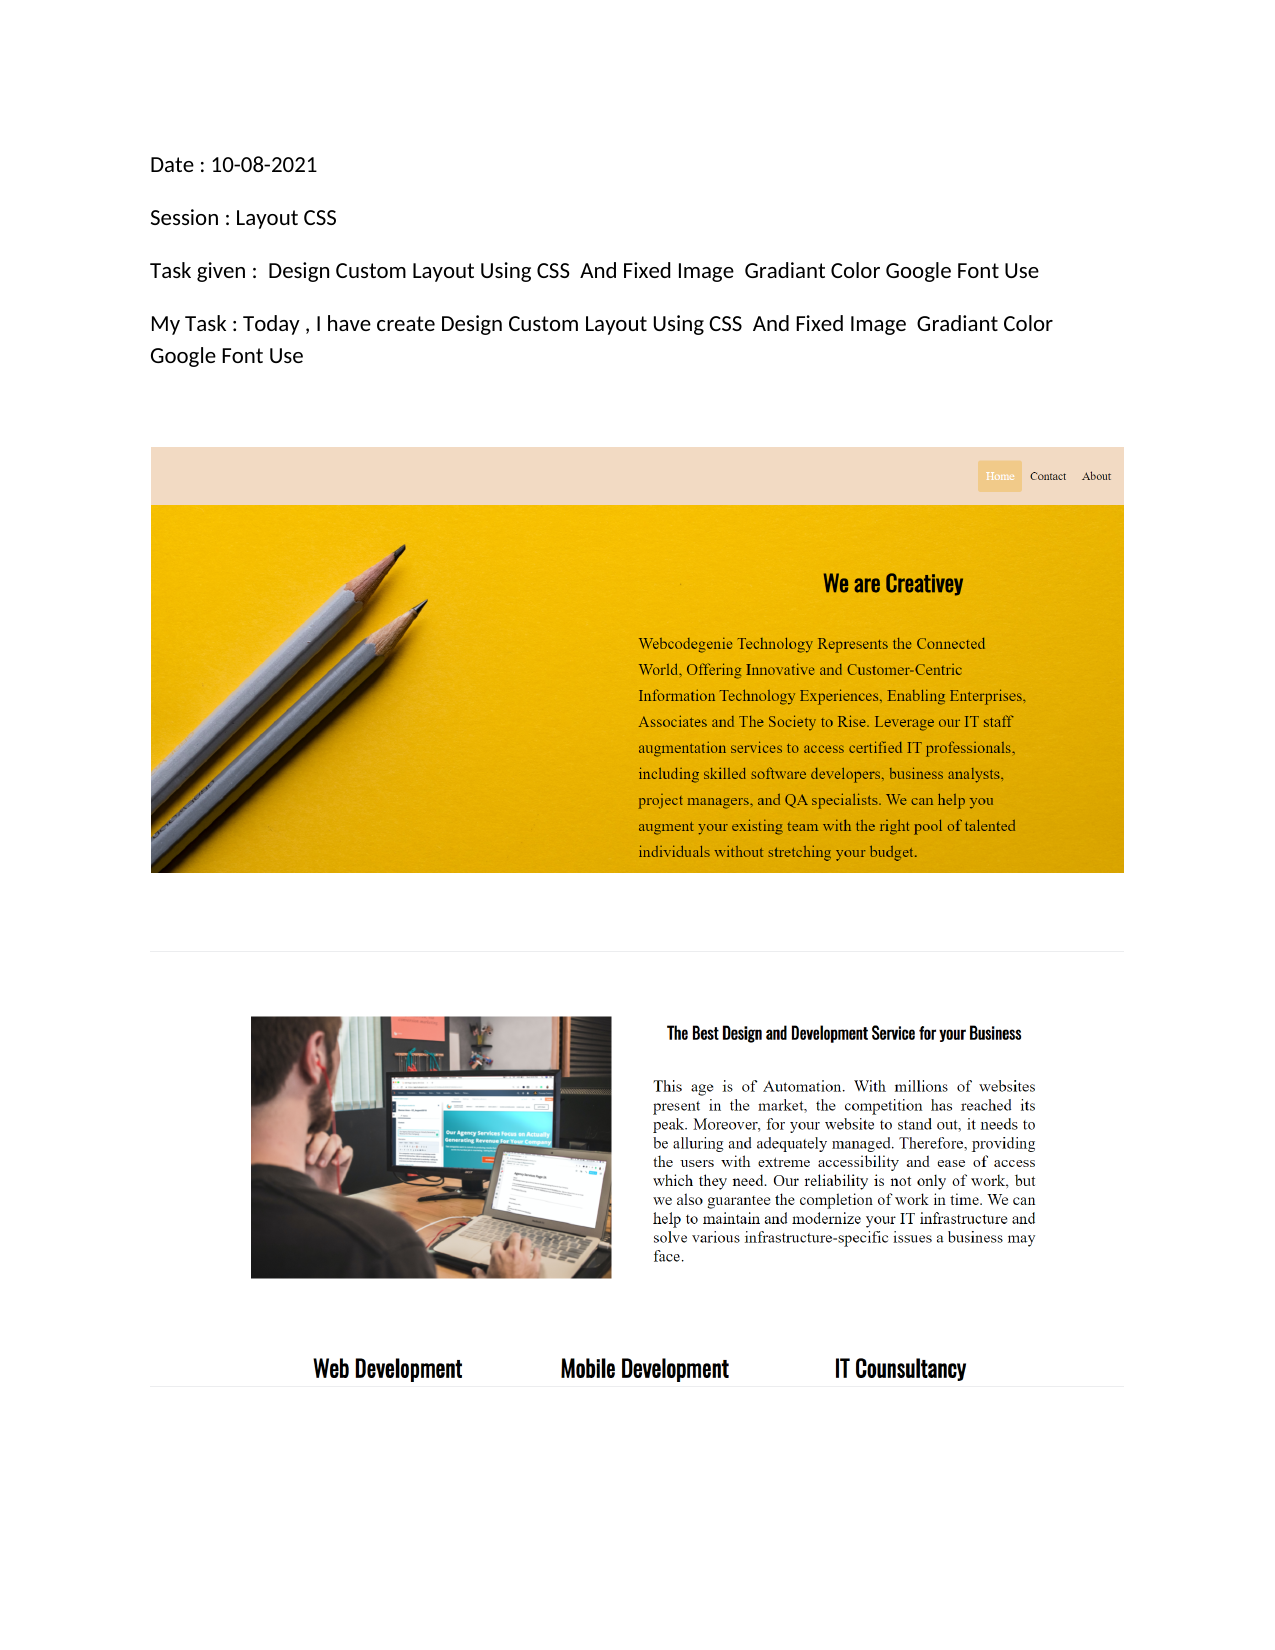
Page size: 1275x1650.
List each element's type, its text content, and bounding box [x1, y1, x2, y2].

text Session : Layout CSS [150, 203, 1125, 231]
text My Task : Today , I have create Design Custom Layout Using CSS And Fixed Image Gradiant Color Google Font Use [150, 309, 1125, 369]
text Date : 10-08-2021 [150, 150, 1125, 178]
text Task given : Design Custom Layout Using CSS And Fixed Image Gradiant Color Google Font Use [150, 256, 1125, 284]
picture [150, 950, 1124, 1387]
picture [150, 447, 1124, 873]
